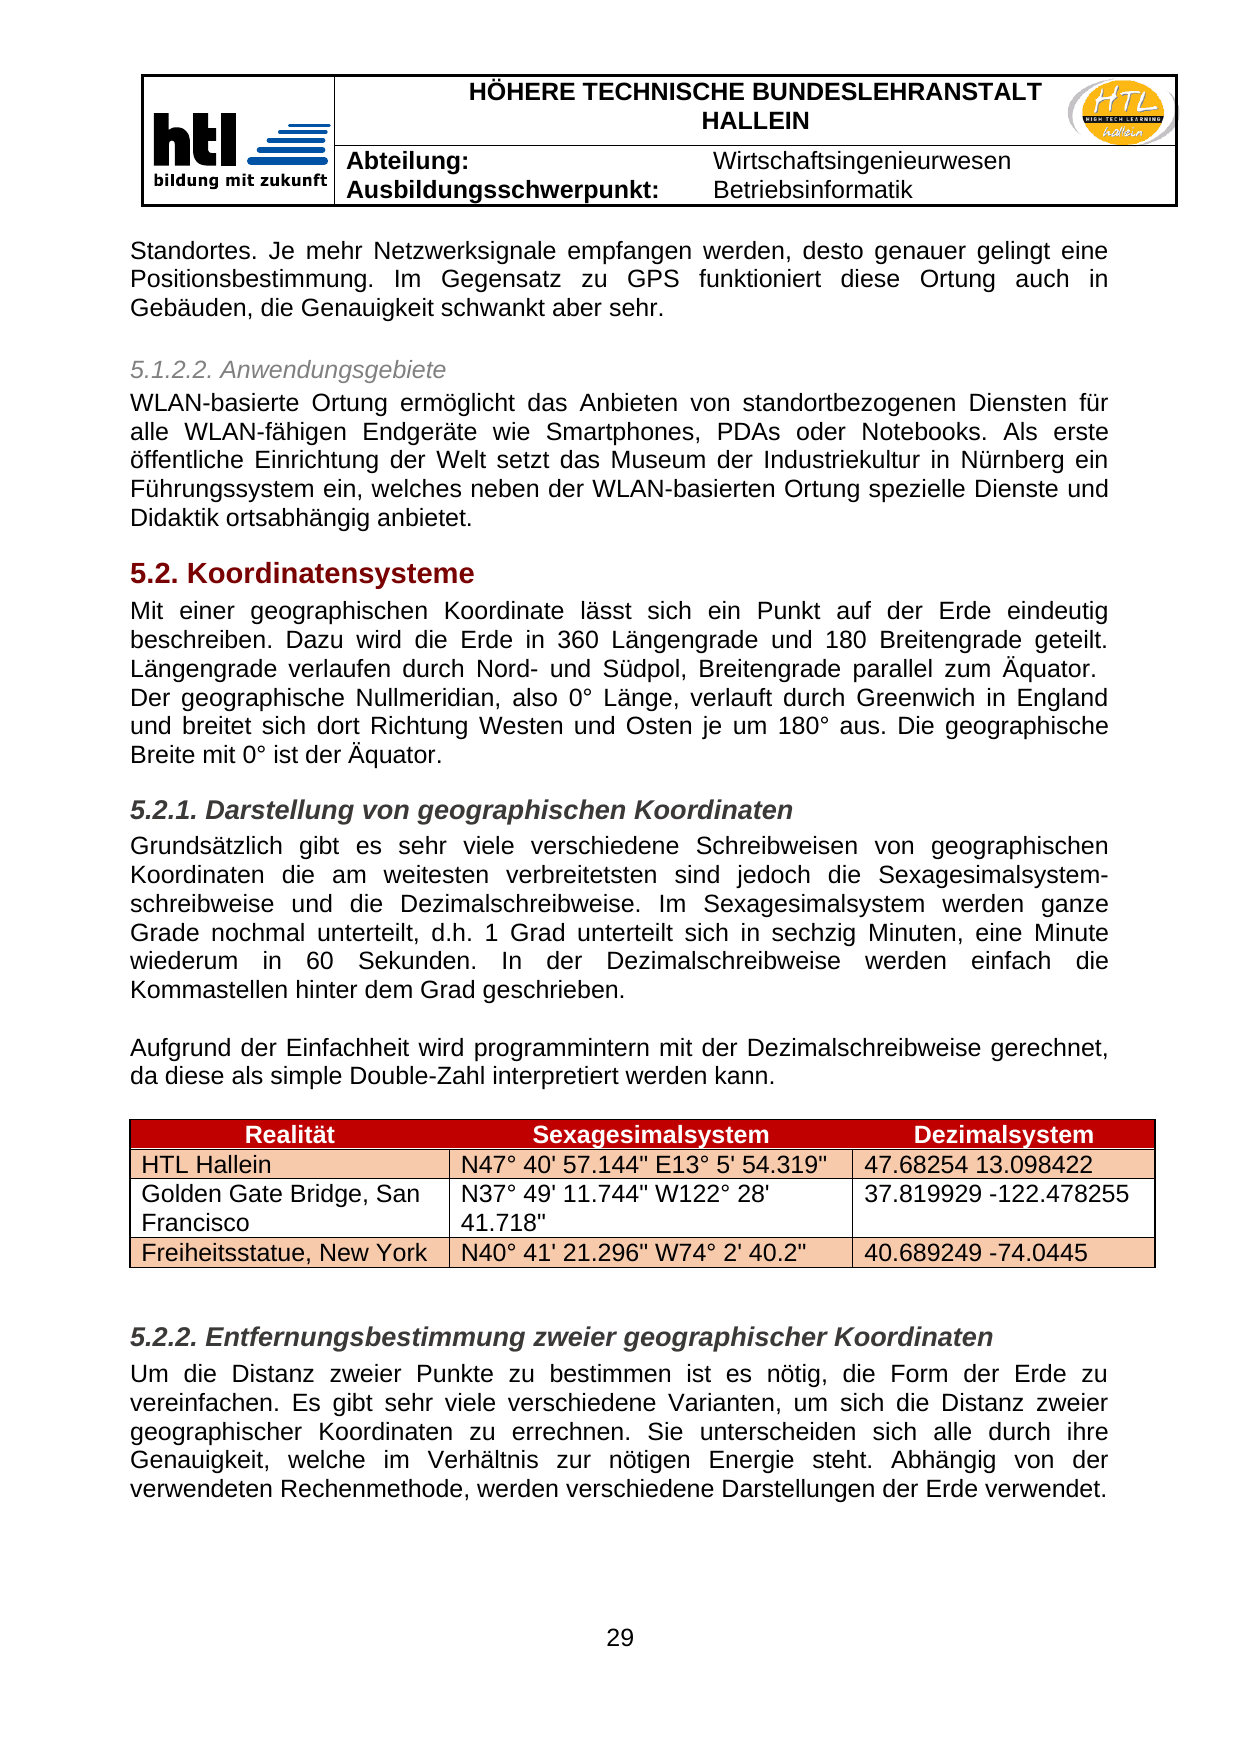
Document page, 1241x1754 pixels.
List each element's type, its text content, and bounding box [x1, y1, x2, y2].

text Aufgrund der Einfachheit wird programmintern mit der Dezimalschreibweise gerechnet, da diese als simple Double-Zahl interpretiert werden kann. [130, 1032, 1110, 1090]
table_cell Golden Gate Bridge, San Francisco [131, 1179, 449, 1237]
picture [1067, 78, 1175, 145]
table_cell 47.68254 13.098422 [853, 1150, 1154, 1178]
table_cell Freiheitsstatue, New York [131, 1238, 449, 1267]
table_cell N37° 49' 11.744" W122° 28' 41.718" [450, 1179, 852, 1237]
table_cell 40.689249 -74.0445 [853, 1238, 1154, 1267]
subtitle 5.2.2. Entfernungsbestimmung zweier geographischer Koordinaten [130, 1321, 1110, 1353]
text Grundsätzlich gibt es sehr viele verschiedene Schreibweisen von geographischen Koordinaten die am weitesten verbreitetsten sind jedoch die Sexagesimalsystem-schreibweise und die Dezimalschreibweise. Im Sexagesimalsystem werden ganze Grade nochmal unterteilt, d.h. 1 Grad unterteilt sich in sechzig Minuten, eine Minute wiederum in 60 Sekunden. In der Dezimalschreibweise werden einfach die Kommastellen hinter dem Grad geschrieben. [130, 831, 1110, 1004]
subtitle 5.2. Koordinatensysteme [130, 556, 1110, 590]
table_cell N47° 40' 57.144" E13° 5' 54.319" [450, 1150, 852, 1178]
table_header Sexagesimalsystem [449, 1120, 853, 1148]
text Mit einer geographischen Koordinate lässt sich ein Punkt auf der Erde eindeutig beschreiben. Dazu wird die Erde in 360 Längengrade und 180 Breitengrade geteilt. Längengrade verlaufen durch Nord- und Südpol, Breitengrade parallel zum Äquator. Der geographische Nullmeridian, also 0° Länge, verlauft durch Greenwich in England und breitet sich dort Richtung Westen und Osten je um 180° aus. Die geographische Breite mit 0° ist der Äquator. [130, 596, 1110, 769]
table_cell HTL Hallein [131, 1150, 449, 1178]
table_cell N40° 41' 21.296" W74° 2' 40.2" [450, 1238, 852, 1267]
subtitle 5.2.1. Darstellung von geographischen Koordinaten [130, 794, 1110, 825]
text WLAN-basierte Ortung ermöglicht das Anbieten von standortbezogenen Diensten für alle WLAN-fähigen Endgeräte wie Smartphones, PDAs oder Notebooks. Als erste öffentliche Einrichtung der Welt setzt das Museum der Industriekultur in Nürnberg ein Führungssystem ein, welches neben der WLAN-basierten Ortung spezielle Dienste und Didaktik ortsabhängig anbietet. [130, 388, 1110, 531]
table_cell 37.819929 -122.478255 [853, 1179, 1154, 1237]
text 5.1.2.2. Anwendungsgebiete [130, 355, 1110, 383]
table_header Realität [131, 1120, 449, 1148]
text Um die Distanz zweier Punkte zu bestimmen ist es nötig, die Form der Erde zu vereinfachen. Es gibt sehr viele verschiedene Varianten, um sich die Distanz zweier geographischer Koordinaten zu errechnen. Sie unterscheiden sich alle durch ihre Genauigkeit, welche im Verhältnis zur nötigen Energie steht. Abhängig von der verwendeten Rechenmethode, werden verschiedene Darstellungen der Erde verwendet. [130, 1359, 1110, 1503]
table_header Dezimalsystem [853, 1120, 1154, 1148]
